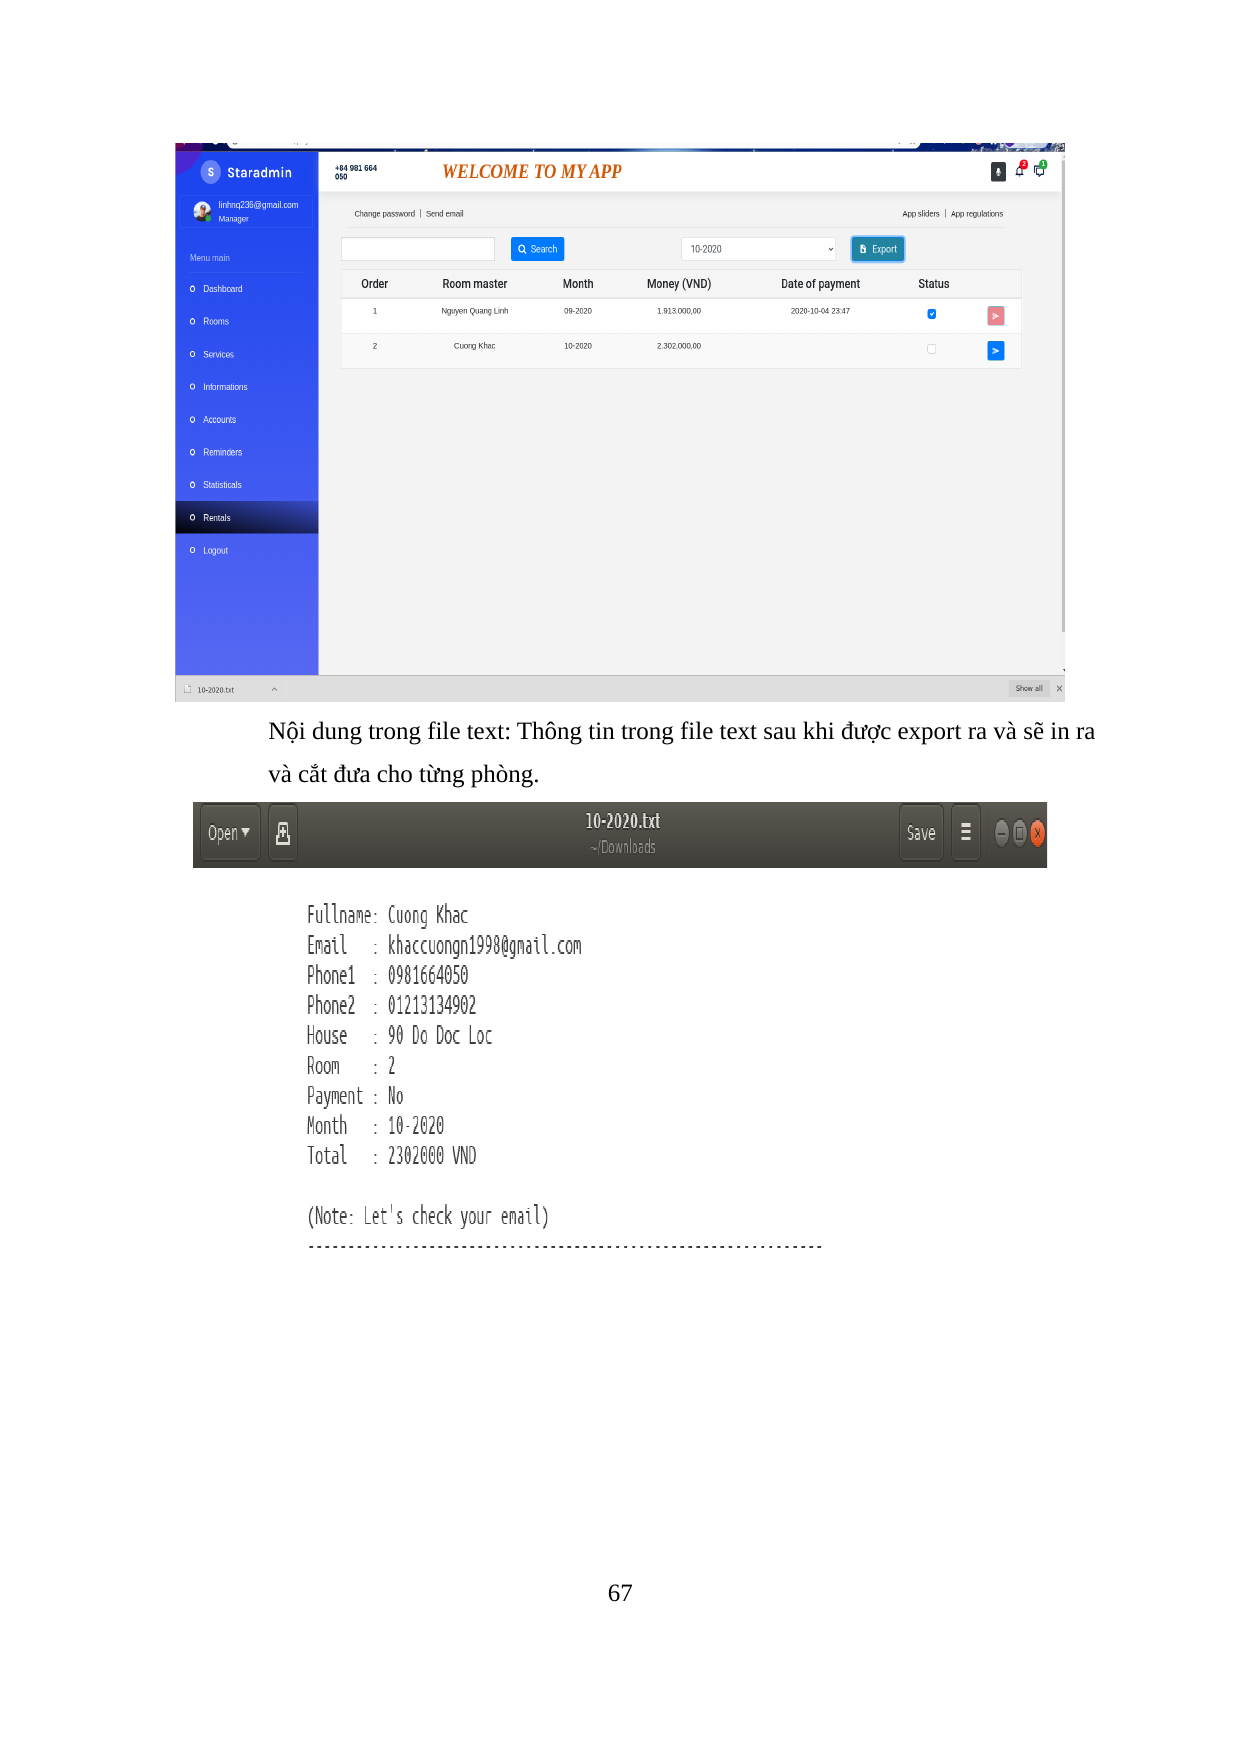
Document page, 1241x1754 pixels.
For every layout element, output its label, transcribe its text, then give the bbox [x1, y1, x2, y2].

picture [175, 143, 1065, 702]
picture [193, 802, 1048, 1422]
